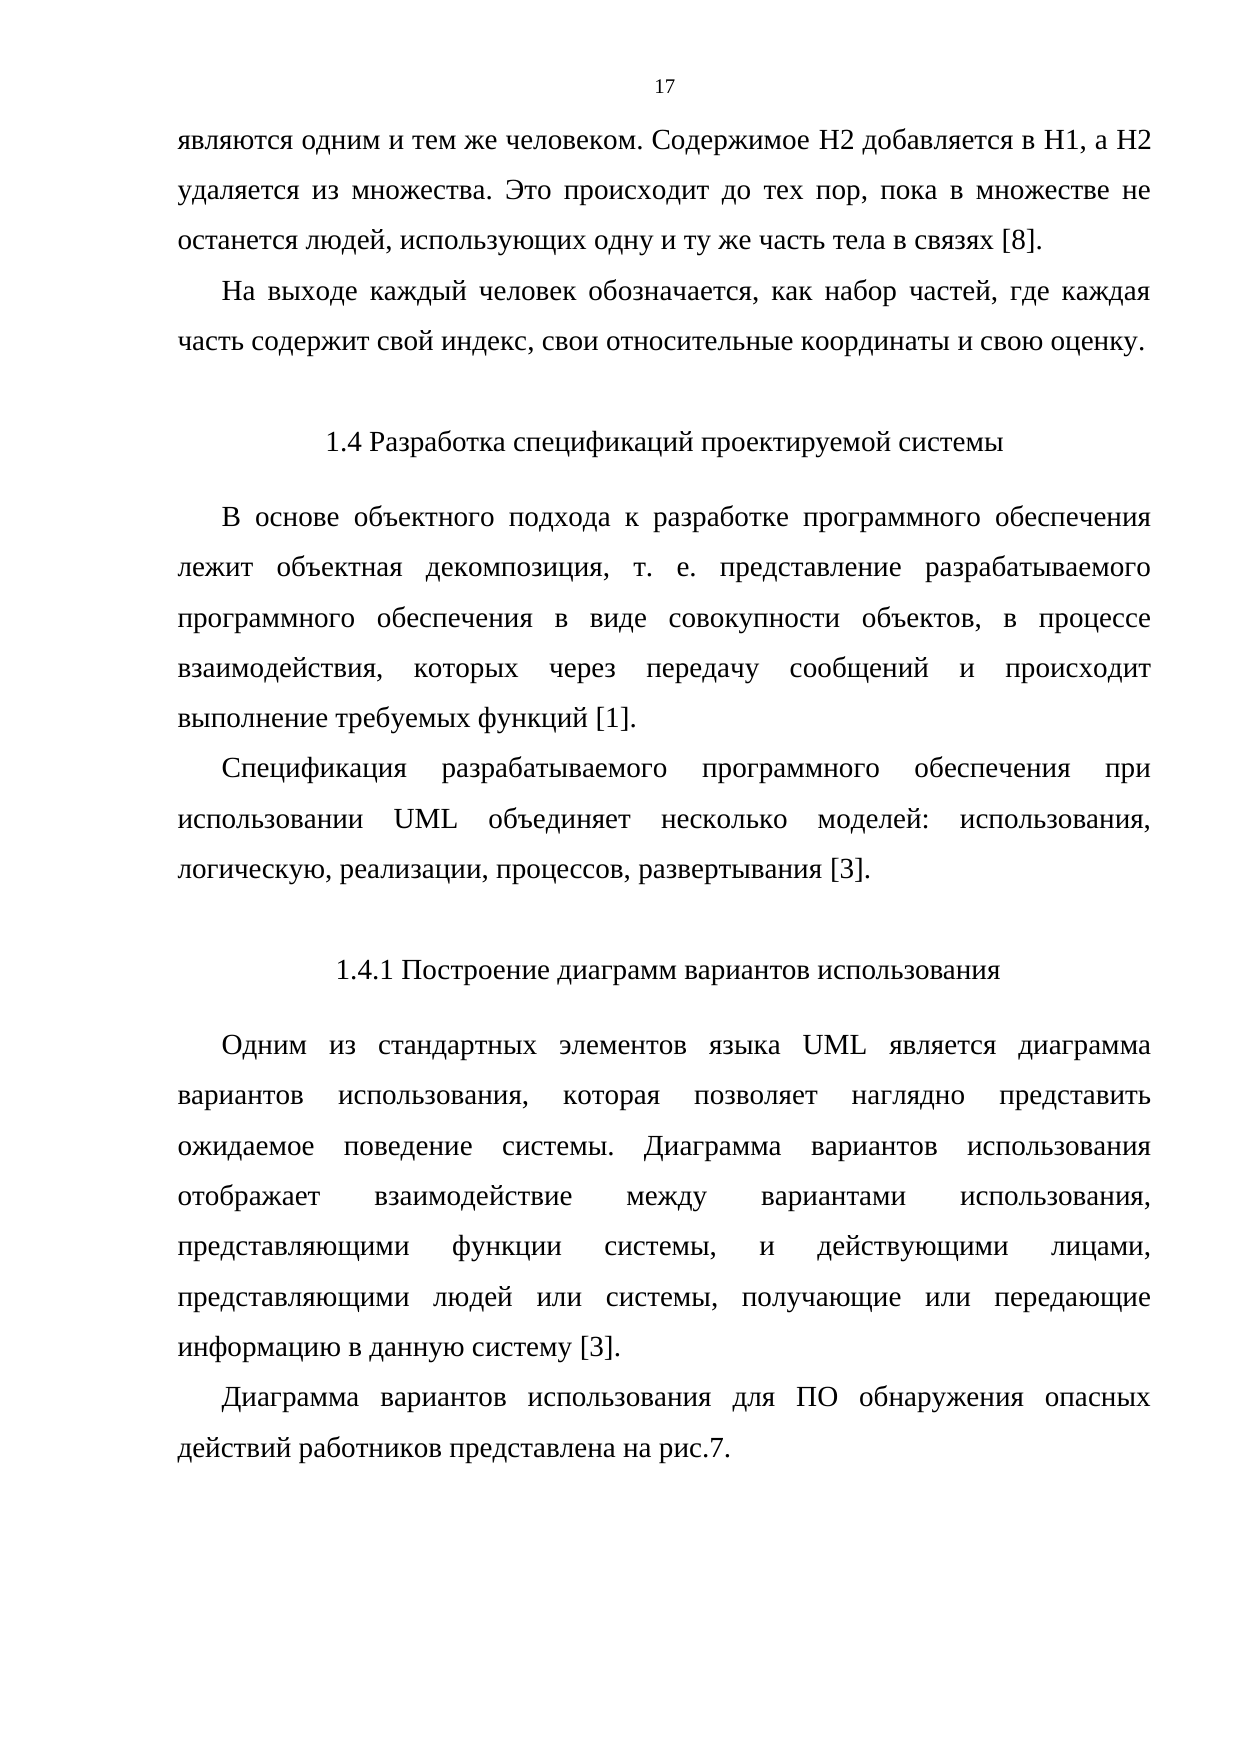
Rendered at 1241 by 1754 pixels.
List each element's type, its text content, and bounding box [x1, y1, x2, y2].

text На выходе каждый человек обозначается, как набор частей, где каждая часть содержит свой индекс, свои относительные координаты и свою оценку. [177, 273, 1152, 357]
text 1.4.1 Построение диаграмм вариантов использования [177, 952, 1152, 985]
text Диаграмма вариантов использования для ПО обнаружения опасных действий работников представлена на рис.7. [177, 1379, 1152, 1463]
text Одним из стандартных элементов языка UML является диаграмма вариантов использования, которая позволяет наглядно представить ожидаемое поведение системы. Диаграмма вариантов использования отображает взаимодействие между вариантами использования, представляющими функции системы, и действующими лицами, представляющими людей или системы, получающие или передающие информацию в данную систему [3]. [177, 1027, 1152, 1363]
text Спецификация разрабатываемого программного обеспечения при использовании UML объединяет несколько моделей: использования, логическую, реализации, процессов, развертывания [3]. [177, 751, 1152, 885]
text В основе объектного подхода к разработке программного обеспечения лежит объектная декомпозиция, т. е. представление разрабатываемого программного обеспечения в виде совокупности объектов, в процессе взаимодействия, которых через передачу сообщений и происходит выполнение требуемых функций [1]. [177, 499, 1152, 734]
text 1.4 Разработка спецификаций проектируемой системы [177, 424, 1152, 457]
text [177, 122, 1152, 256]
